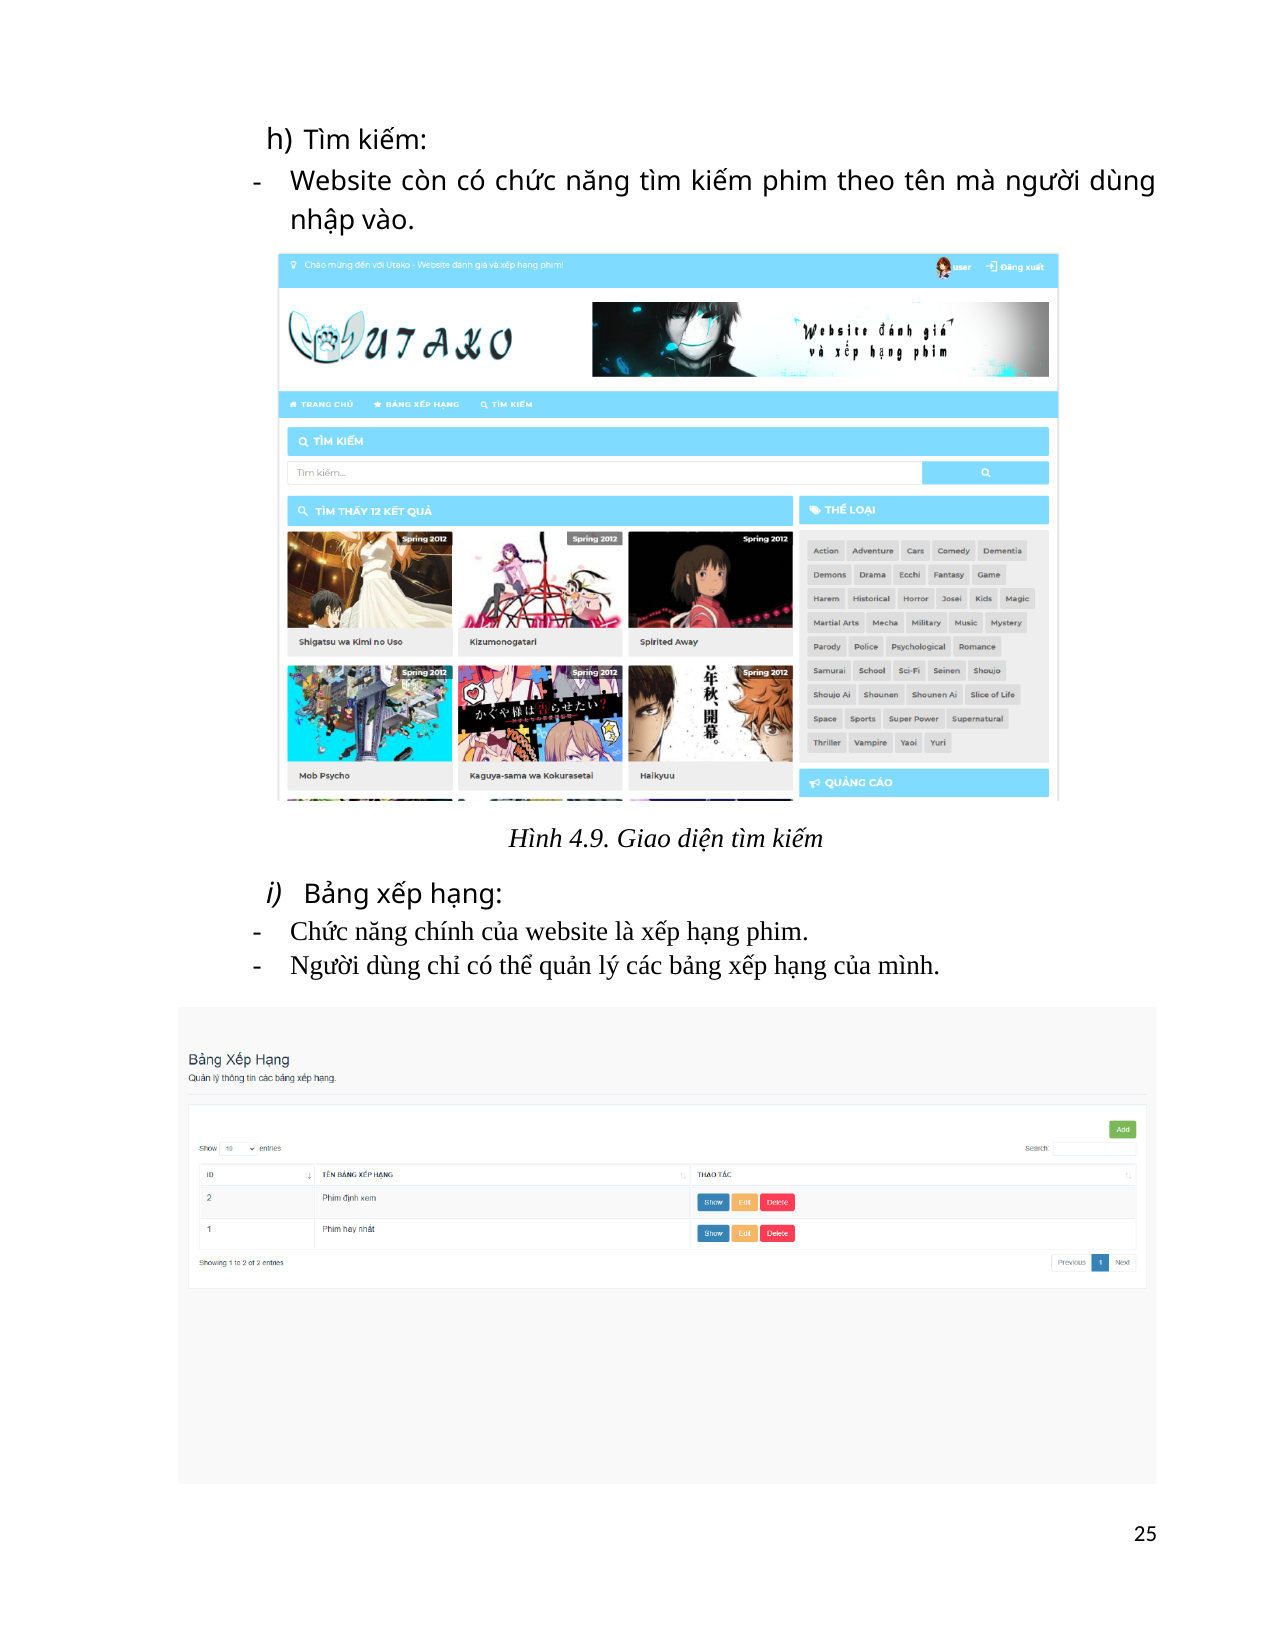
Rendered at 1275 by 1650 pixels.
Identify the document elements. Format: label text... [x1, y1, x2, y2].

text Hình 4.9. Giao diện tìm kiếm [177, 801, 1157, 853]
picture [120, 239, 1216, 801]
list Người dùng chỉ có thể quản lý các bảng xếp hạng của mình. [252, 949, 1157, 980]
list Bảng xếp hạng: [266, 873, 1157, 912]
picture [178, 1007, 1157, 1484]
list Chức năng chính của website là xếp hạng phim. [252, 915, 1157, 947]
list Website còn có chức năng tìm kiếm phim theo tên mà người dùng nhập vào. [252, 161, 1157, 238]
list Tìm kiếm: [266, 118, 1157, 158]
